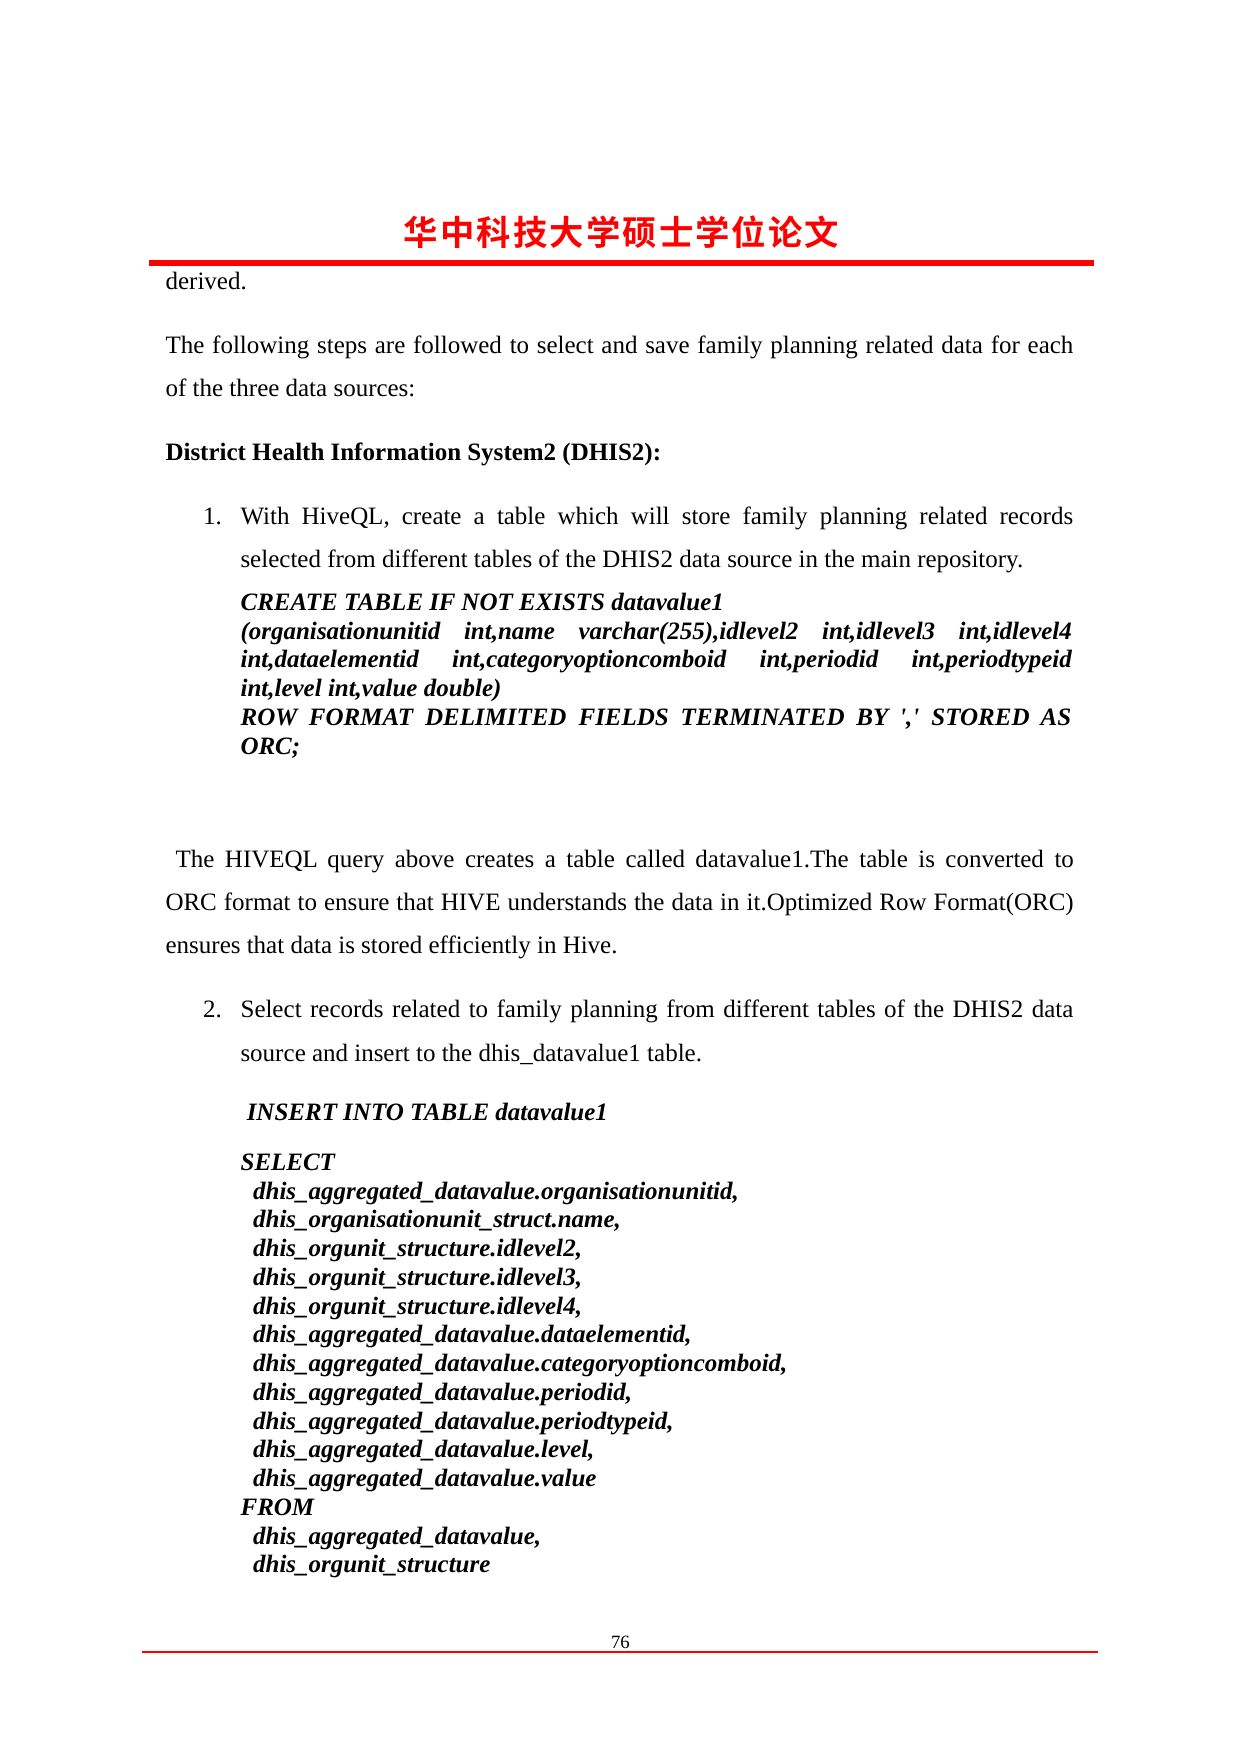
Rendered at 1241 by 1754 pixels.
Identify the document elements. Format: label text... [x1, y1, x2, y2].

text INSERT INTO TABLE datavalue1 [165, 1097, 1075, 1126]
text District Health Information System2 (DHIS2): [165, 437, 1075, 466]
list SELECT [240, 1147, 1075, 1176]
list dhis_aggregated_datavalue.value [240, 1463, 1075, 1492]
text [165, 266, 1075, 294]
list dhis_organisationunit_struct.name, [240, 1204, 1075, 1233]
list Select records related to family planning from different tables of the DHIS2 data source and insert to the dhis_datavalue1 table. [203, 994, 1075, 1066]
list dhis_aggregated_datavalue.dataelementid, [240, 1319, 1075, 1348]
text The following steps are followed to select and save family planning related data for each of the three data sources: [165, 330, 1075, 402]
list dhis_orgunit_structure.idlevel3, [240, 1262, 1075, 1291]
list dhis_aggregated_datavalue.categoryoptioncomboid, [240, 1348, 1075, 1377]
list FROM [240, 1492, 1075, 1521]
list dhis_aggregated_datavalue.periodid, [240, 1377, 1075, 1406]
list dhis_aggregated_datavalue.periodtypeid, [240, 1406, 1075, 1434]
list dhis_orgunit_structure.idlevel2, [240, 1233, 1075, 1262]
text The HIVEQL query above creates a table called datavalue1.The table is converted to ORC format to ensure that HIVE understands the data in it.Optimized Row Format(ORC) ensures that data is stored efficiently in Hive. [165, 844, 1075, 959]
list dhis_aggregated_datavalue.organisationunitid, [240, 1176, 1075, 1204]
list With HiveQL, create a table which will store family planning related records selected from different tables of the DHIS2 data source in the main repository. [203, 501, 1075, 573]
list dhis_orgunit_structure [240, 1549, 1075, 1578]
list dhis_aggregated_datavalue.level, [240, 1434, 1075, 1463]
list (organisationunitid int,name varchar(255),idlevel2 int,idlevel3 int,idlevel4 int,dataelementid int,categoryoptioncomboid int,periodid int,periodtypeid int,level int,value double) [240, 616, 1075, 702]
list dhis_orgunit_structure.idlevel4, [240, 1291, 1075, 1319]
list dhis_aggregated_datavalue, [240, 1521, 1075, 1549]
list ROW FORMAT DELIMITED FIELDS TERMINATED BY ',' STORED AS ORC; [240, 702, 1075, 759]
list CREATE TABLE IF NOT EXISTS datavalue1 [240, 587, 1075, 616]
